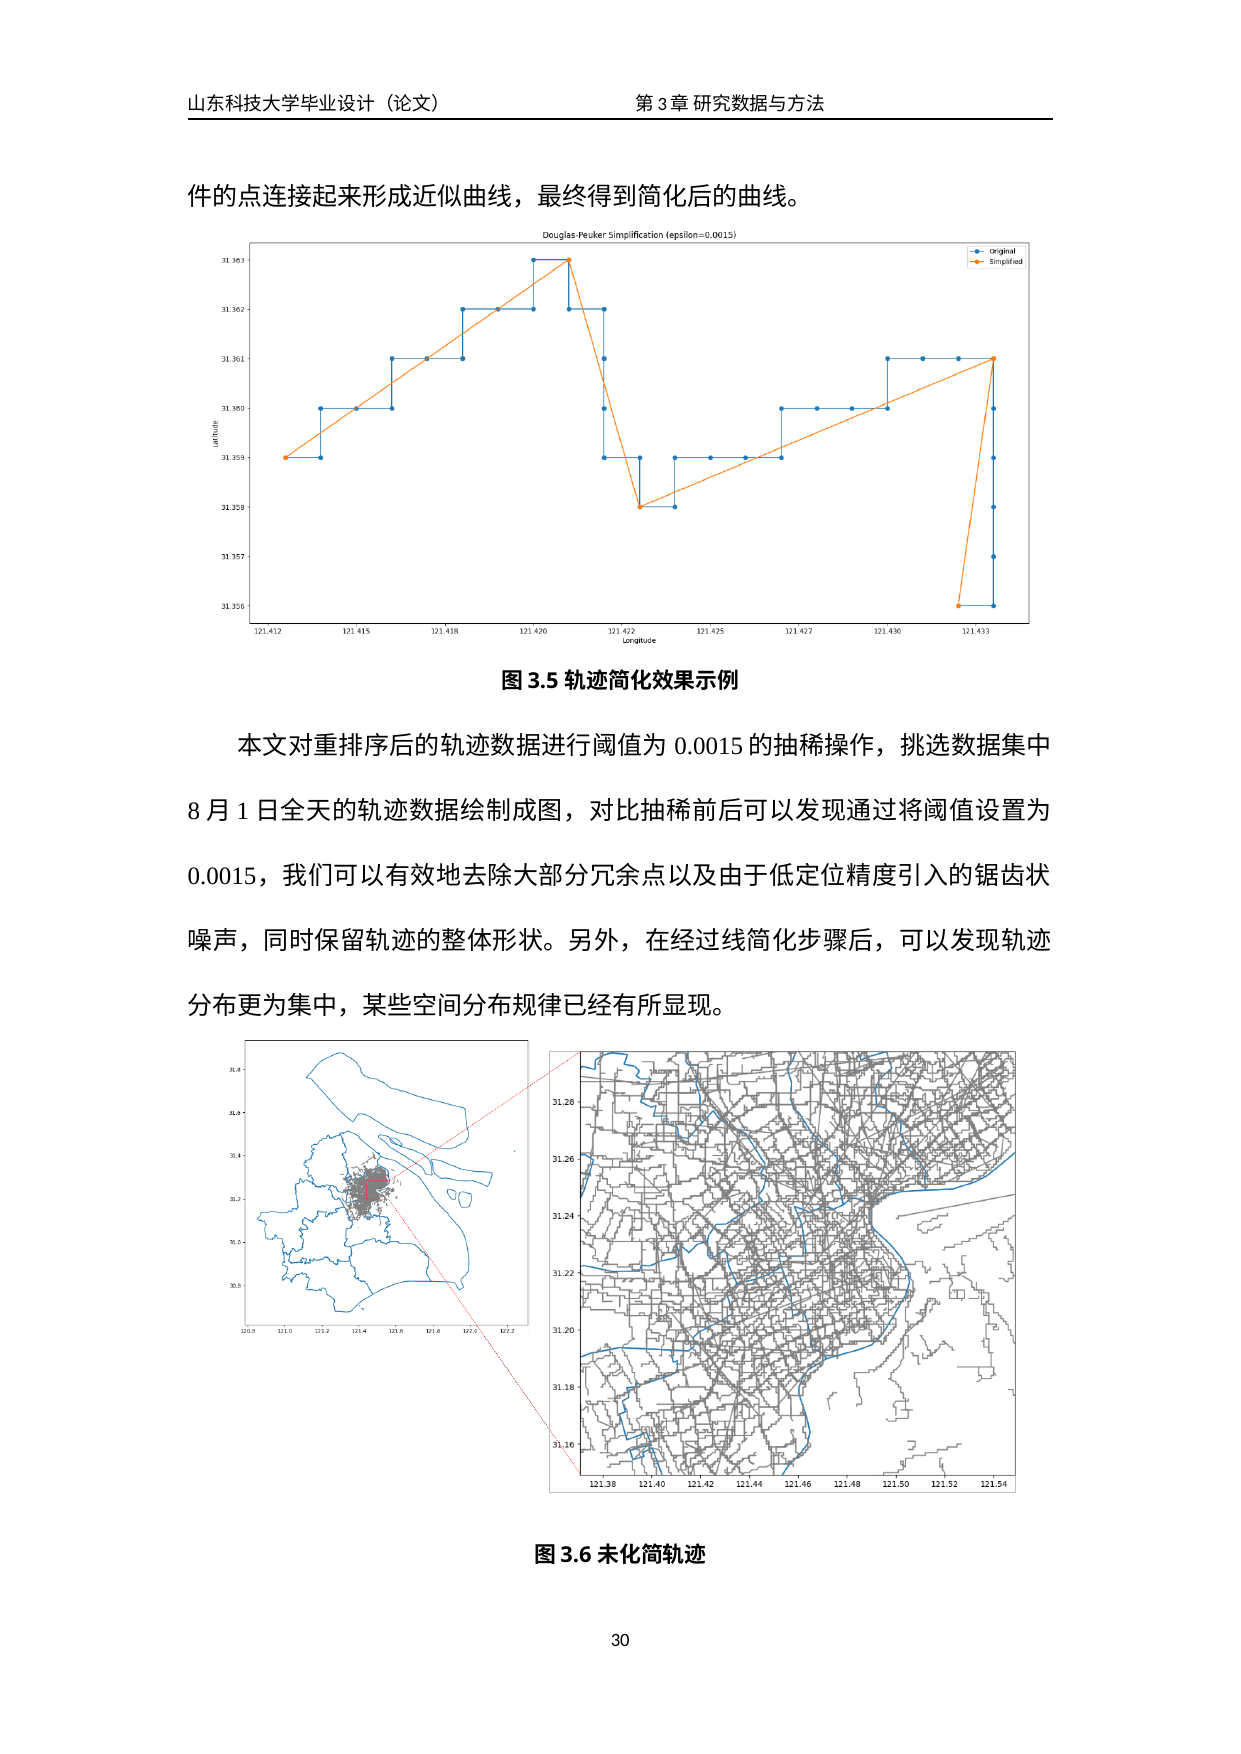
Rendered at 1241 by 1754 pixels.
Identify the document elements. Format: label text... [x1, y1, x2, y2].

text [187, 162, 1053, 227]
picture [222, 1036, 1018, 1496]
picture [207, 227, 1033, 644]
text 图3.6 未化简轨迹 [187, 1537, 1053, 1569]
text 图3.5 轨迹简化效果示例 [187, 663, 1053, 695]
text 本文对重排序后的轨迹数据进行阈值为0.0015的抽稀操作，挑选数据集中8月1日全天的轨迹数据绘制成图，对比抽稀前后可以发现通过将阈值设置为0.0015，我们可以有效地去除大部分冗余点以及由于低定位精度引入的锯齿状噪声，同时保留轨迹的整体形状。另外，在经过线简化步骤后，可以发现轨迹分布更为集中，某些空间分布规律已经有所显现。 [187, 711, 1053, 1036]
